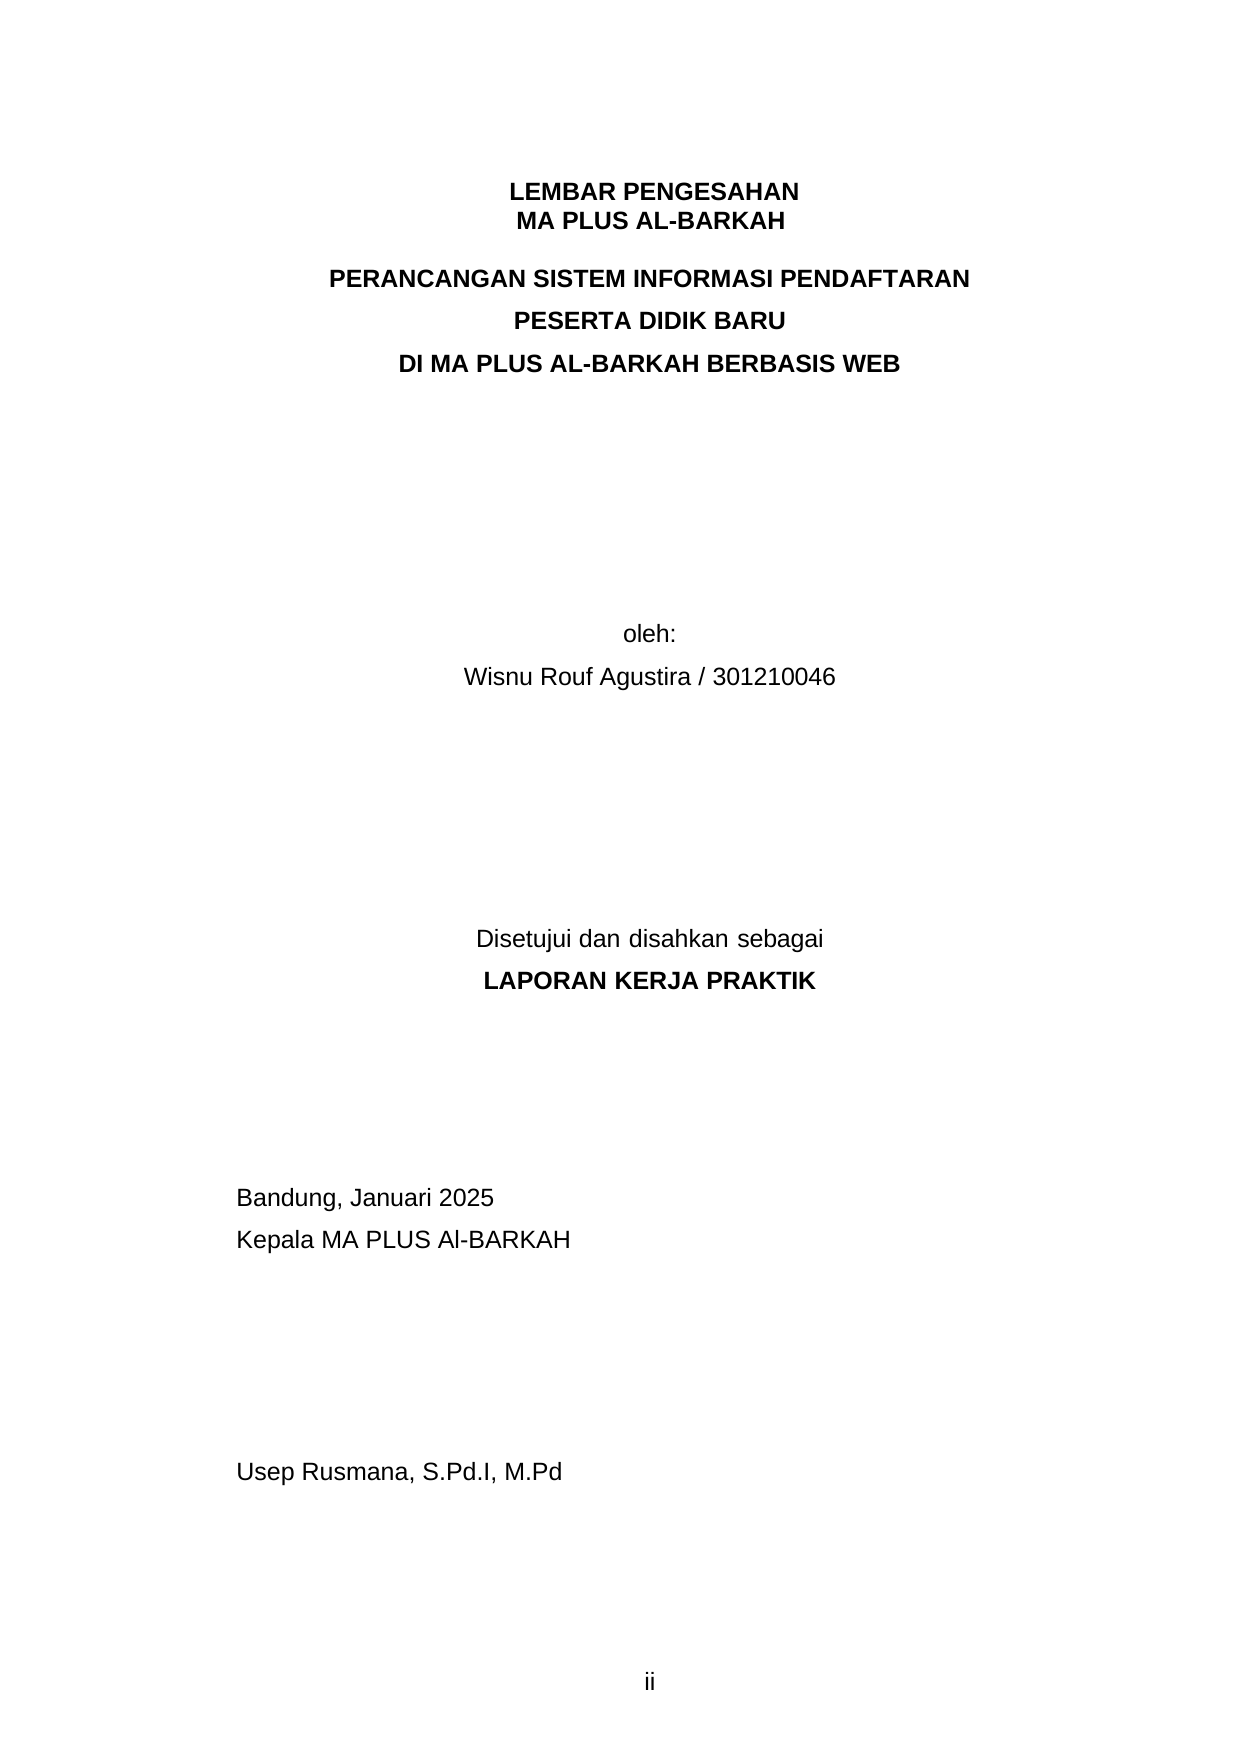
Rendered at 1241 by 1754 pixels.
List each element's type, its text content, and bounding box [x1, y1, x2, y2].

subtitle LEMBAR PENGESAHAN [238, 177, 1063, 206]
text PESERTA DIDIK BARU [236, 306, 1063, 335]
text Bandung, Januari 2025 [236, 1183, 1063, 1212]
text Kepala MA PLUS Al-BARKAH [236, 1225, 1063, 1254]
text Disetujui dan disahkan sebagai [236, 923, 1063, 952]
text Usep Rusmana, S.Pd.I, M.Pd [236, 1457, 1063, 1486]
text PERANCANGAN SISTEM INFORMASI PENDAFTARAN [236, 263, 1063, 292]
text oleh: [236, 618, 1063, 647]
text DI MA PLUS AL-BARKAH BERBASIS WEB [236, 349, 1063, 377]
text Wisnu Rouf Agustira / 301210046 [236, 662, 1063, 691]
subtitle MA PLUS AL-BARKAH [238, 206, 1063, 235]
subtitle LAPORAN KERJA PRAKTIK [236, 966, 1063, 994]
